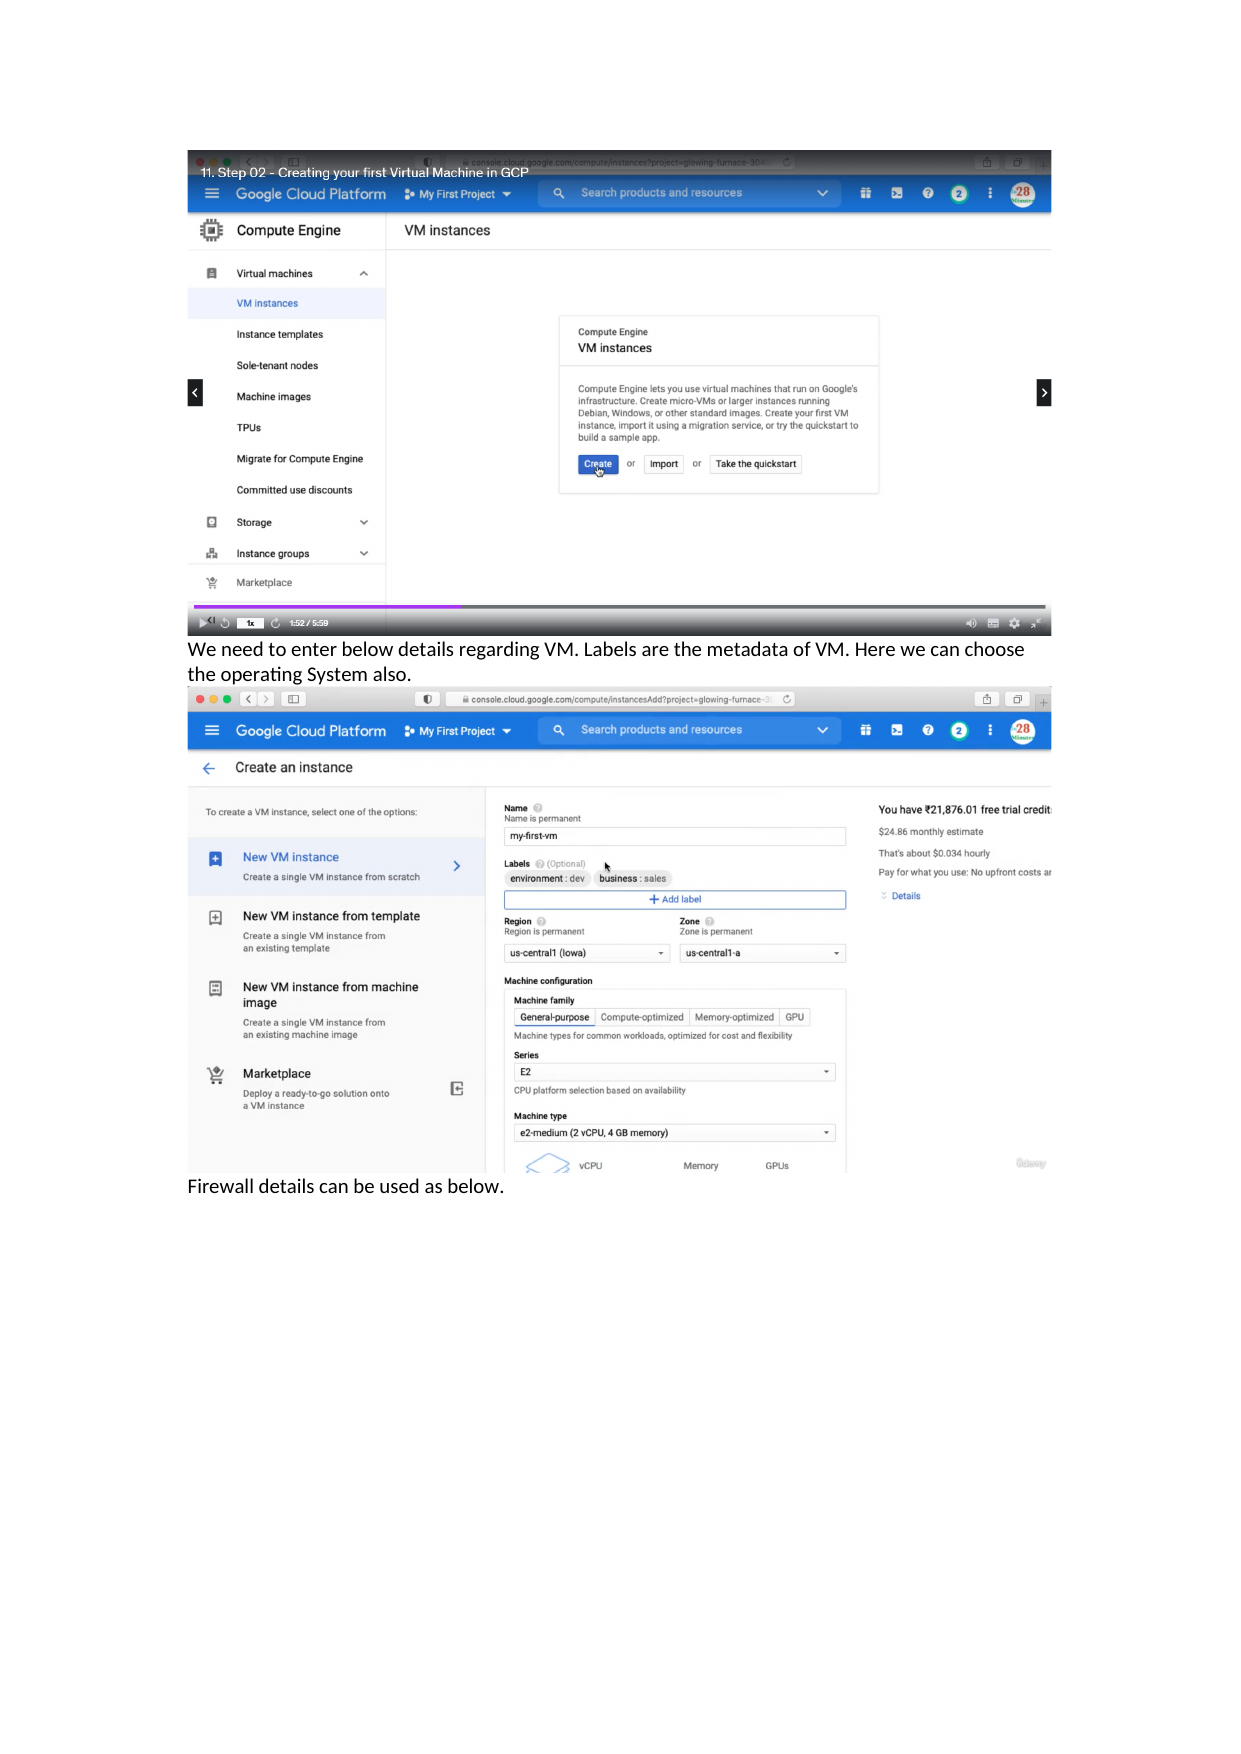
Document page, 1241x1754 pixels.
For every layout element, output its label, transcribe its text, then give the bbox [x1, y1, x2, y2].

text Firewall details can be used as below. [187, 1173, 1053, 1198]
picture [187, 686, 1052, 1173]
picture [187, 150, 1052, 636]
text We need to enter below details regarding VM. Labels are the metadata of VM. Here we can choose the operating System also. [187, 636, 1053, 687]
